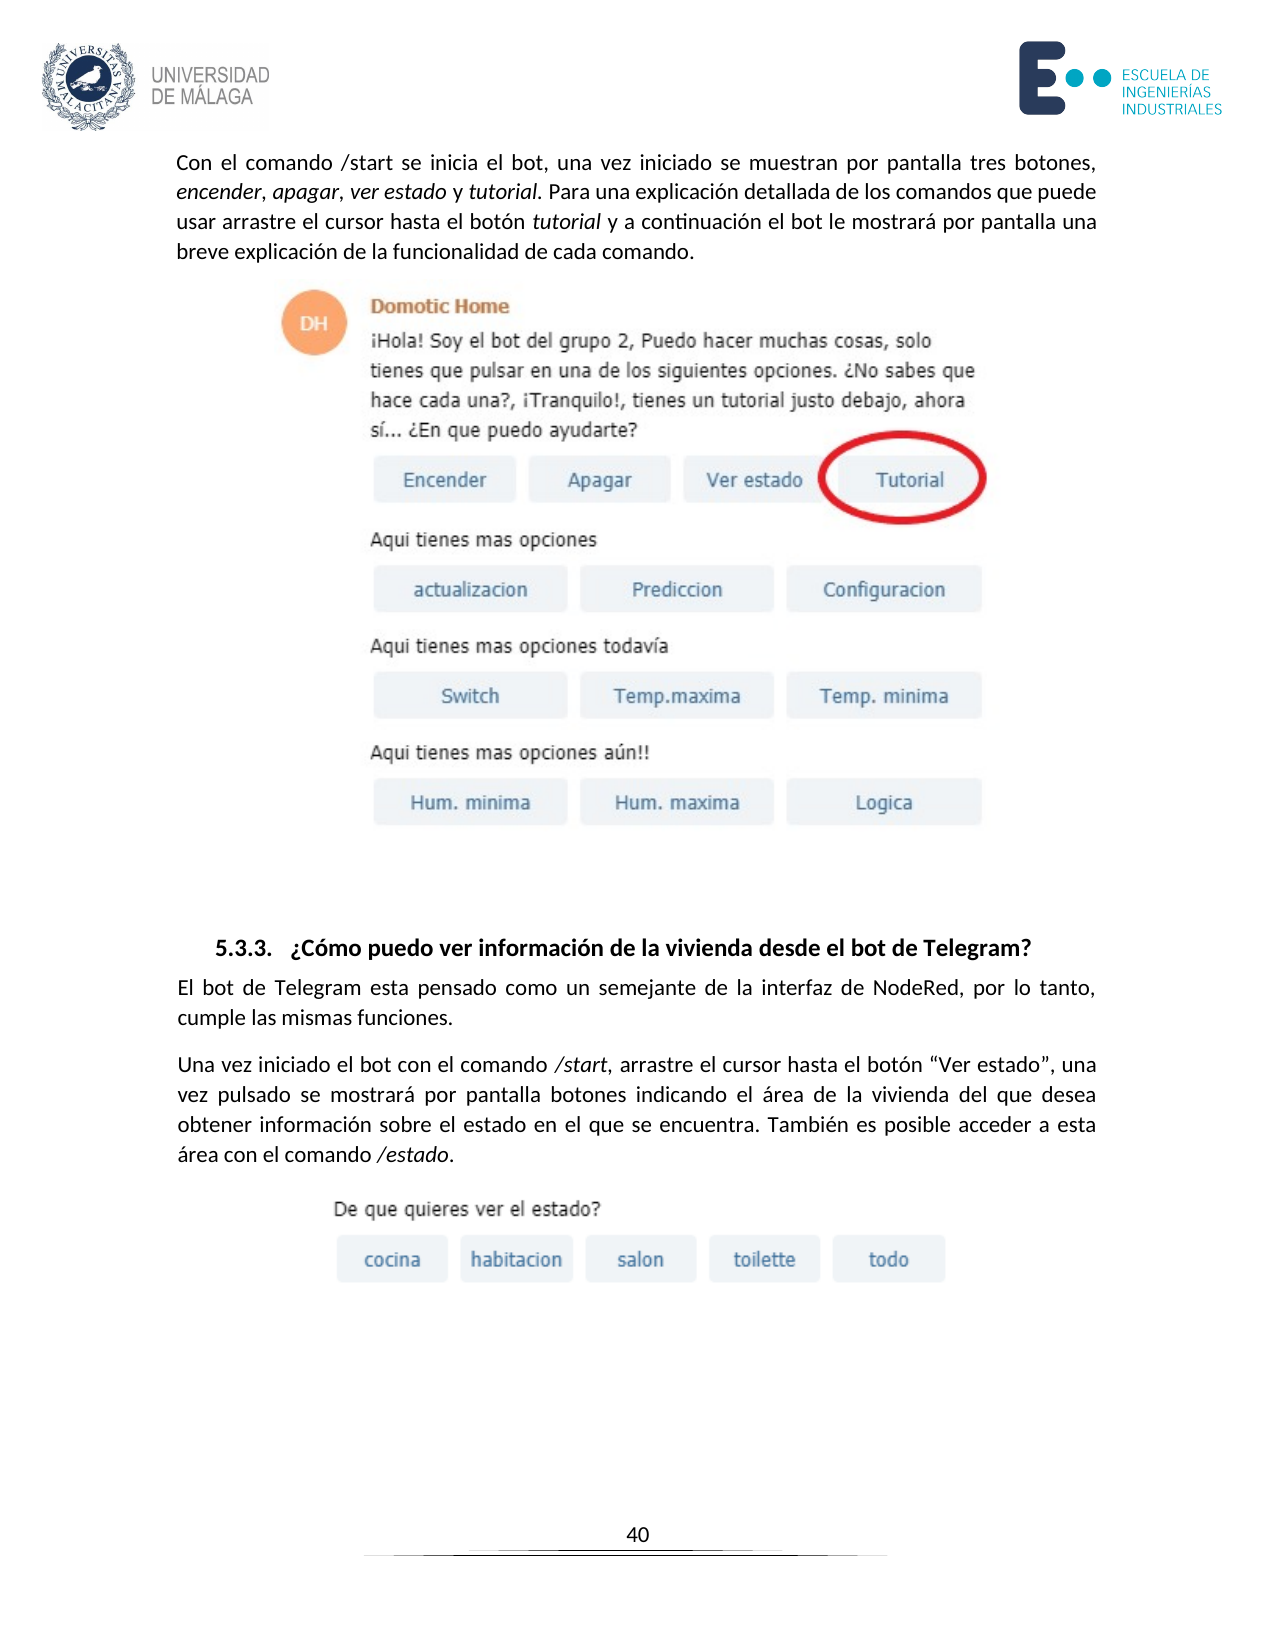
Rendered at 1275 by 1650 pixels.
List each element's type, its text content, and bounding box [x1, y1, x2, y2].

picture [320, 1191, 955, 1308]
picture [999, 21, 1242, 135]
text Una vez iniciado el bot con el comando /start, arrastre el cursor hasta el botón “Ver estado”, una vez pulsado se mostrará por pantalla botones indicando el área de la vivienda del que desea obtener información sobre el estado en el que se encuentra. También es posible acceder a esta área con el comando /estado. [177, 1050, 1098, 1169]
text Con el comando /start se inicia el bot, una vez iniciado se muestran por pantalla tres botones, encender, apagar, ver estado y tutorial. Para una explicación detallada de los comandos que puede usar arrastre el cursor hasta el botón tutorial y a continuación el bot le mostrará por pantalla una breve explicación de la funcionalidad de cada comando. [176, 148, 1098, 265]
picture [41, 43, 269, 131]
subtitle ¿Cómo puedo ver información de la vivienda desde el bot de Telegram? [215, 932, 1098, 962]
picture [274, 279, 1001, 852]
text El bot de Telegram esta pensado como un semejante de la interfaz de NodeRed, por lo tanto, cumple las mismas funciones. [177, 973, 1098, 1031]
